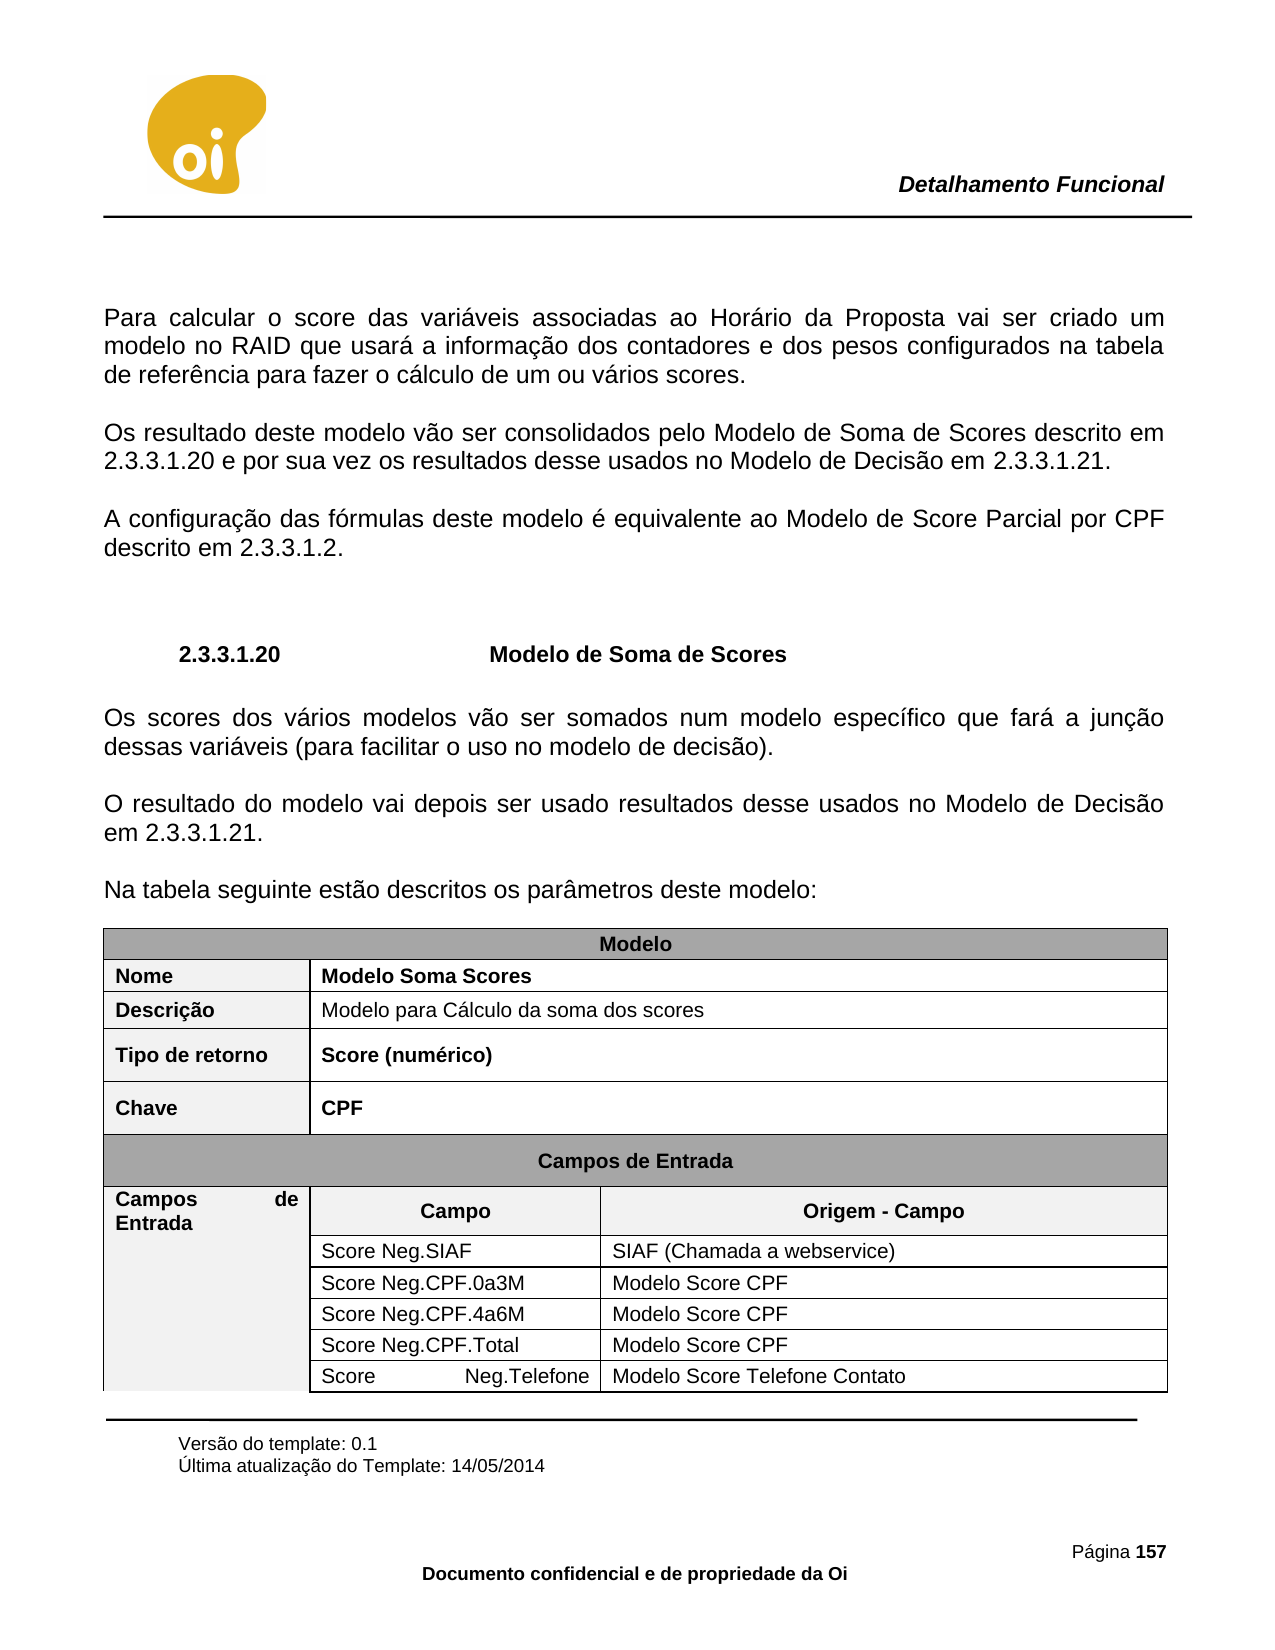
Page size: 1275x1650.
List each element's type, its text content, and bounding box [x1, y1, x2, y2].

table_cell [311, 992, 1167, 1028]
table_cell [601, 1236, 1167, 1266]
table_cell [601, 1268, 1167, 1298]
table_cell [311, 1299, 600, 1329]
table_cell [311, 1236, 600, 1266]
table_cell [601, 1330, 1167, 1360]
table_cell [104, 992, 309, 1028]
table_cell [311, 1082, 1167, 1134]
subtitle Modelo de Soma de Scores [178, 641, 1167, 668]
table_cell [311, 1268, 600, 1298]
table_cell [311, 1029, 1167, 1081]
text Na tabela seguinte estão descritos os parâmetros deste modelo: [103, 875, 1167, 904]
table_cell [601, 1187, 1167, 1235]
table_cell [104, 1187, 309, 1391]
text O resultado do modelo vai depois ser usado resultados desse usados no Modelo de Decisão em 2.3.3.1.21. [103, 789, 1167, 847]
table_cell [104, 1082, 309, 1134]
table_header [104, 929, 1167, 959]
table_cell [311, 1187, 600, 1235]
text Os scores dos vários modelos vão ser somados num modelo específico que fará a junção dessas variáveis (para facilitar o uso no modelo de decisão). [103, 703, 1167, 760]
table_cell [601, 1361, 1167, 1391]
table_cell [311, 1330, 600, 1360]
text Para calcular o score das variáveis associadas ao Horário da Proposta vai ser criado um modelo no RAID que usará a informação dos contadores e dos pesos configurados na tabela de referência para fazer o cálculo de um ou vários scores. [103, 303, 1167, 389]
picture [147, 75, 267, 194]
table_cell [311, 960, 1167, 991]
text A configuração das fórmulas deste modelo é equivalente ao Modelo de Score Parcial por CPF descrito em 2.3.3.1.2. [103, 504, 1167, 561]
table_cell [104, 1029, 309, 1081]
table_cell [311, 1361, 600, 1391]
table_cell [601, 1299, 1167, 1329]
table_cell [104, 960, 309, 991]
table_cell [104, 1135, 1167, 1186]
